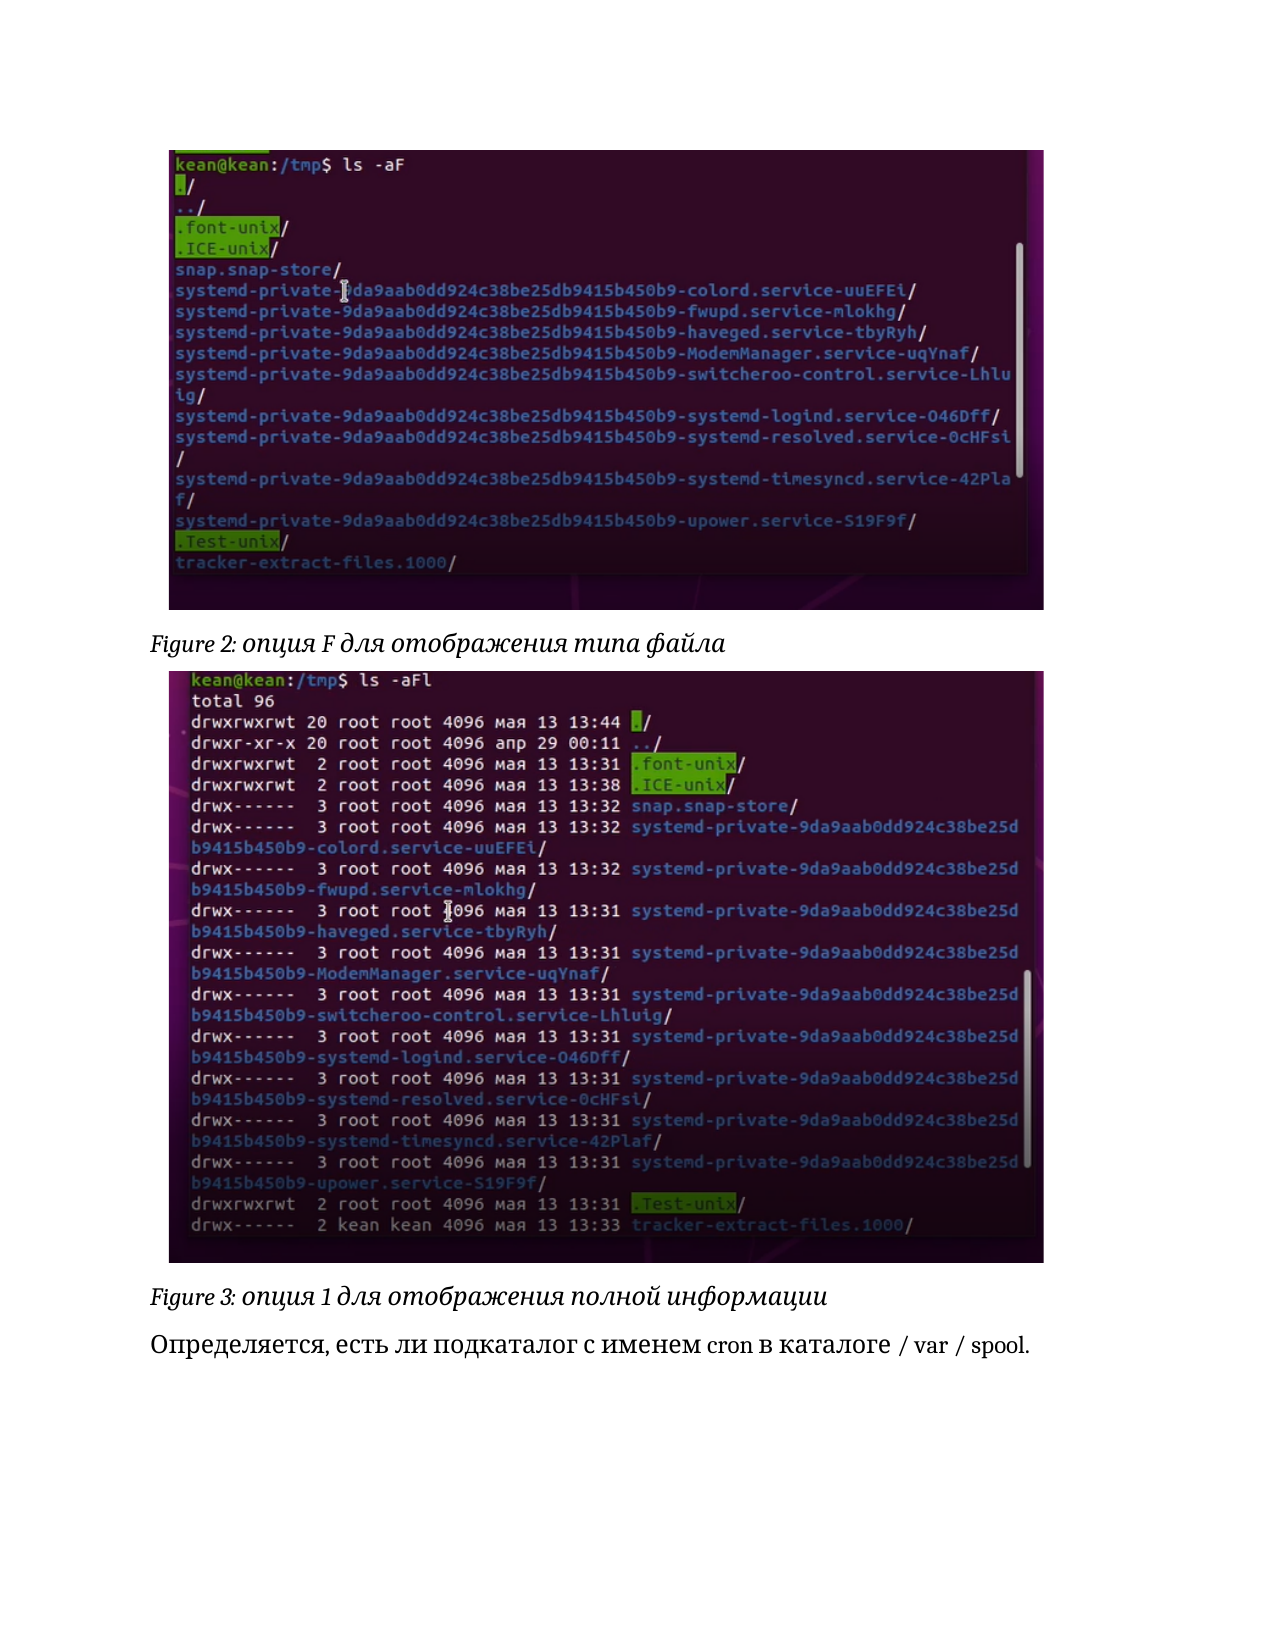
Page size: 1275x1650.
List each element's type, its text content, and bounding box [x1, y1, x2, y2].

picture [168, 150, 1044, 610]
picture [168, 671, 1044, 1263]
text Figure 2: опция F для отображения типа файла [150, 630, 1125, 659]
text Figure 3: опция 1 для отображения полной информации [150, 1283, 1125, 1312]
text Определяется, есть ли подкаталог с именем cron в каталоге / var / spool. [150, 1331, 1125, 1359]
